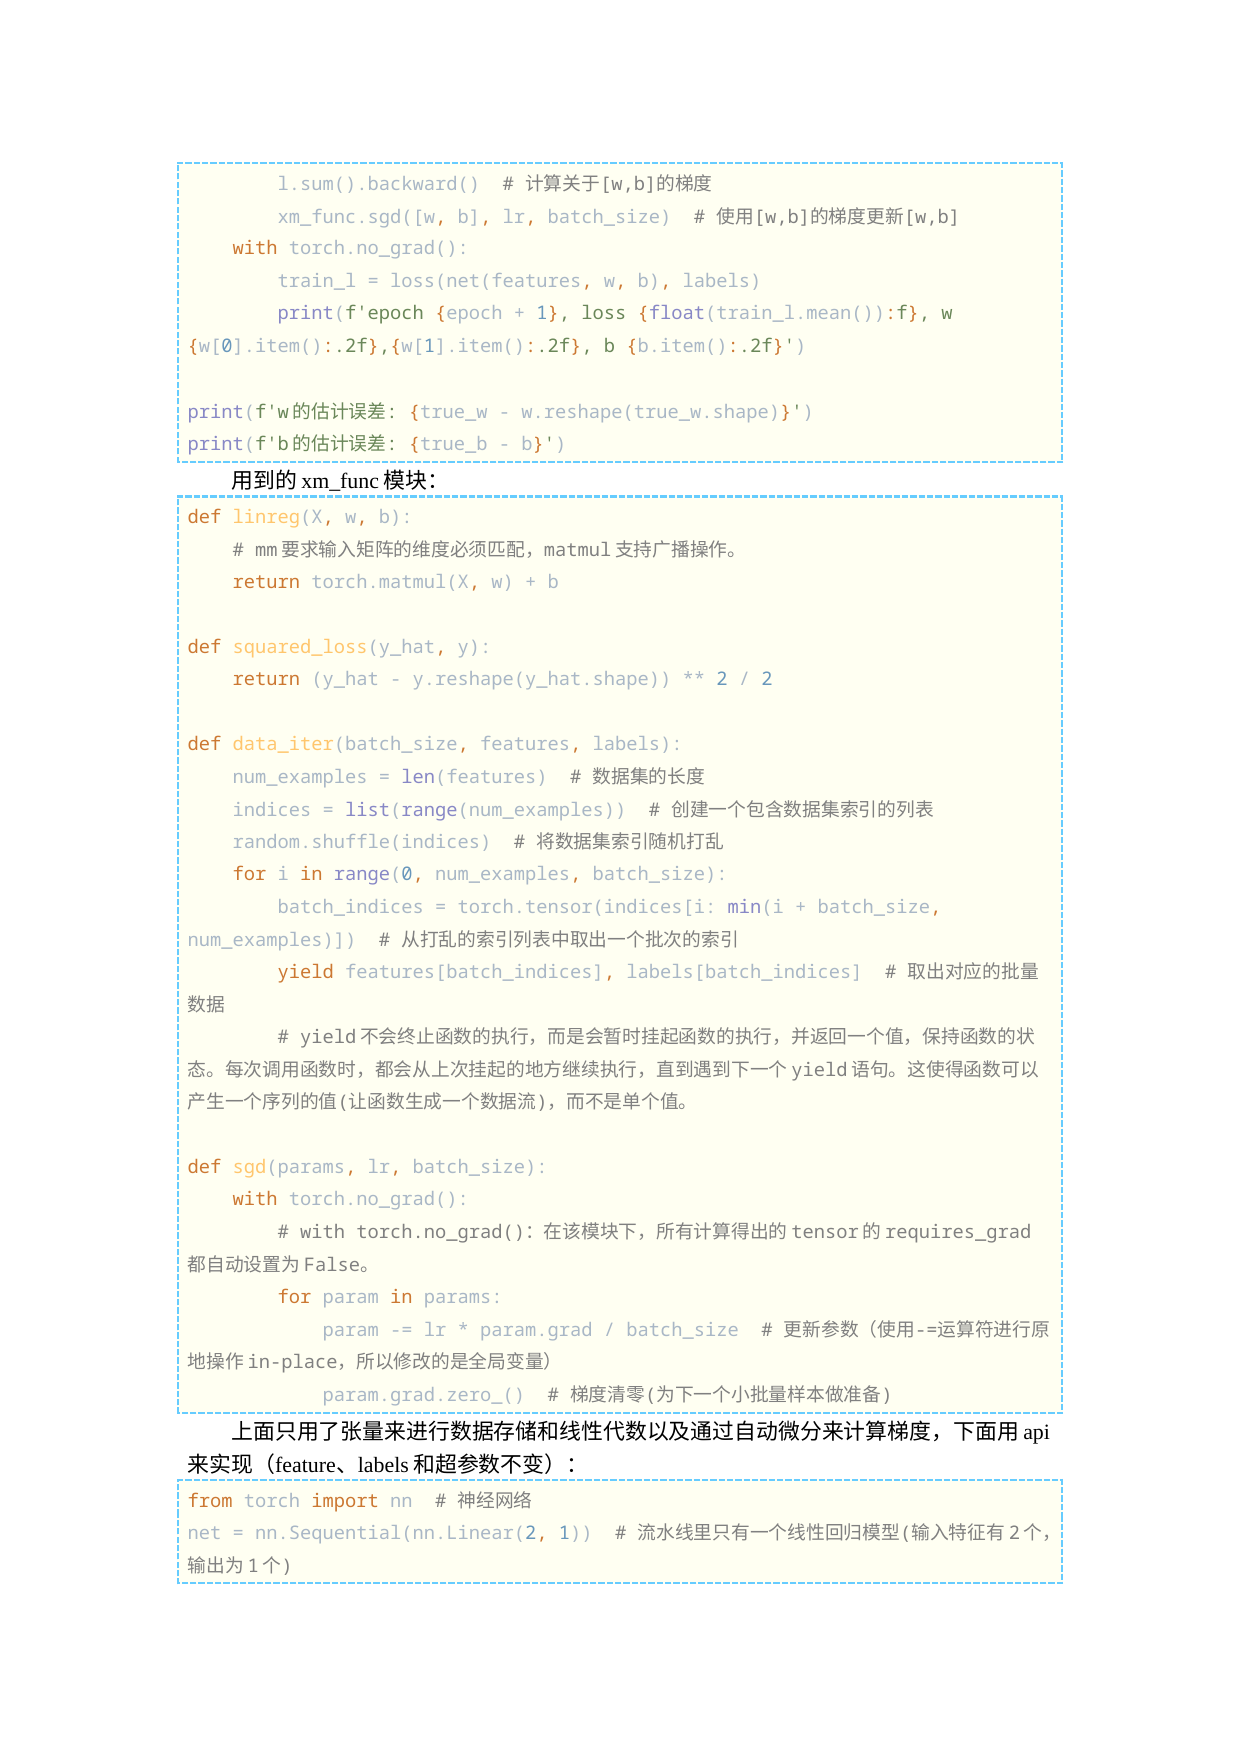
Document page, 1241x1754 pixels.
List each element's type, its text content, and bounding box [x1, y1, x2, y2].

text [177, 162, 1063, 463]
text 上面只用了张量来进行数据存储和线性代数以及通过自动微分来计算梯度，下面用api来实现（feature、labels和超参数不变）： [187, 1414, 1053, 1479]
text 用到的xm_func模块： [187, 463, 1053, 495]
text from torch import nn # 神经网络 [177, 1479, 1063, 1511]
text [177, 1511, 1063, 1584]
text def linreg(X, w, b): # mm要求输入矩阵的维度必须匹配，matmul支持广播操作。 return torch.matmul(X, w) + b def squared_loss(y_hat, y): return (y_hat - y.reshape(y_hat.shape)) ** 2 / 2 def data_iter(batch_size, features, labels): num_examples = len(features) # 数据集的长度 indices = list(range(num_examples)) # 创建一个包含数据集索引的列表 random.shuffle(indices) # 将数据集索引随机打乱 for i in range(0, num_examples, batch_size): batch_indices = torch.tensor(indices[i: min(i + batch_size, num_examples)]) # 从打乱的索引列表中取出一个批次的索引 yield features[batch_indices], labels[batch_indices] # 取出对应的批量数据 # yield不会终止函数的执行，而是会暂时挂起函数的执行，并返回一个值，保持函数的状态。每次调用函数时，都会从上次挂起的地方继续执行，直到遇到下一个yield语句。这使得函数可以产生一个序列的值(让函数生成一个数据流)，而不是单个值。 def sgd(params, lr, batch_size): with torch.no_grad(): # with torch.no_grad()：在该模块下，所有计算得出的tensor的requires_grad都自动设置为False。 for param in params: param -= lr * param.grad / batch_size # 更新参数（使用-=运算符进行原地操作in-place，所以修改的是全局变量） param.grad.zero_() # 梯度清零(为下一个小批量样本做准备) [177, 495, 1063, 1414]
